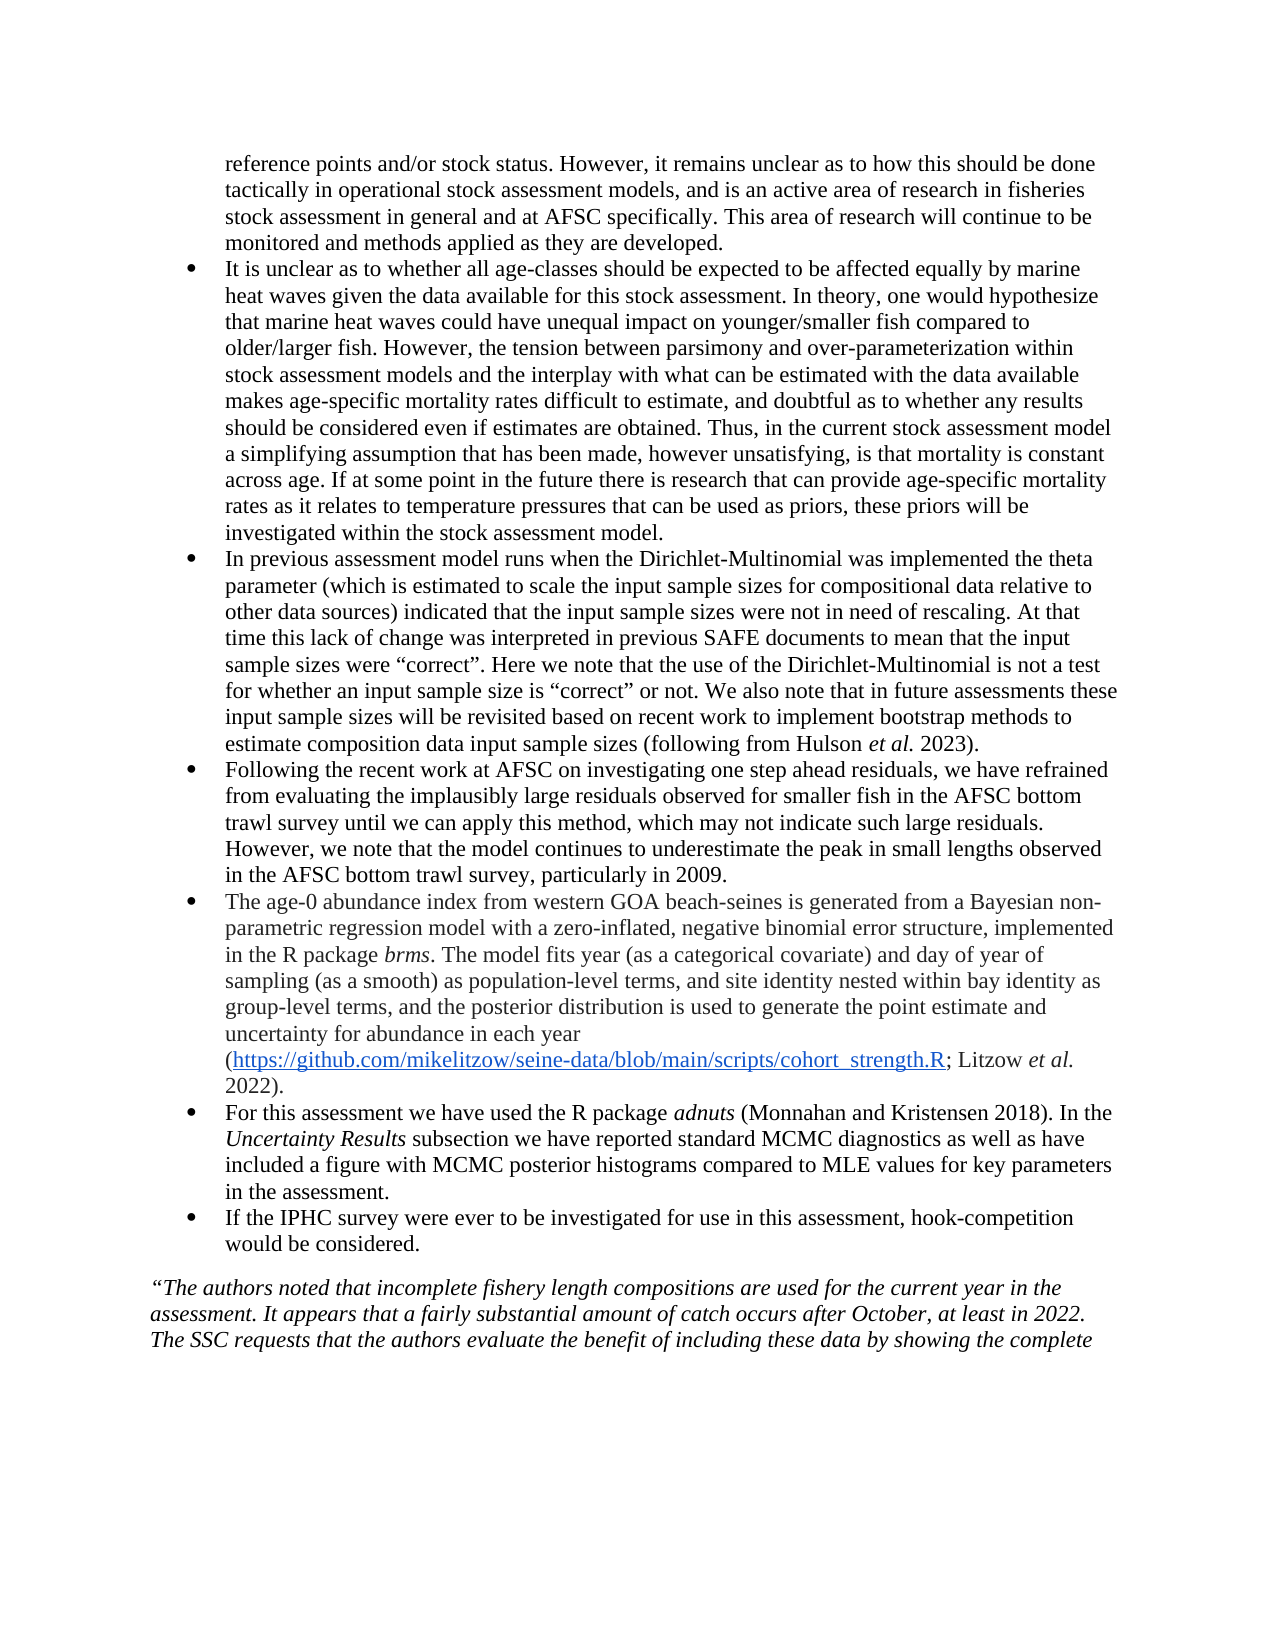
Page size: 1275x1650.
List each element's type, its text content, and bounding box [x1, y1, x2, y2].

list If the IPHC survey were ever to be investigated for use in this assessment, hook-competition would be considered. [187, 1204, 1125, 1257]
list For this assessment we have used the R package adnuts (Monnahan and Kristensen 2018). In the Uncertainty Results subsection we have reported standard MCMC diagnostics as well as have included a figure with MCMC posterior histograms compared to MLE values for key parameters in the assessment. [187, 1099, 1125, 1204]
list In previous assessment model runs when the Dirichlet-Multinomial was implemented the theta parameter (which is estimated to scale the input sample sizes for compositional data relative to other data sources) indicated that the input sample sizes were not in need of rescaling. At that time this lack of change was interpreted in previous SAFE documents to mean that the input sample sizes were “correct”. Here we note that the use of the Dirichlet-Multinomial is not a test for whether an input sample size is “correct” or not. We also note that in future assessments these input sample sizes will be revisited based on recent work to implement bootstrap methods to estimate composition data input sample sizes (following from Hulson et al. 2023). [187, 545, 1125, 756]
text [150, 1273, 1125, 1353]
list The age-0 abundance index from western GOA beach-seines is generated from a Bayesian non-parametric regression model with a zero-inflated, negative binomial error structure, implemented in the R package brms. The model fits year (as a categorical covariate) and day of year of sampling (as a smooth) as population-level terms, and site identity nested within bay identity as group-level terms, and the posterior distribution is used to generate the point estimate and uncertainty for abundance in each year (https://github.com/mikelitzow/seine-data/blob/main/scripts/cohort_strength.R; Litzow et al. 2022). [187, 888, 1125, 1099]
list It is unclear as to whether all age-classes should be expected to be affected equally by marine heat waves given the data available for this stock assessment. In theory, one would hypothesize that marine heat waves could have unequal impact on younger/smaller fish compared to older/larger fish. However, the tension between parsimony and over-parameterization within stock assessment models and the interplay with what can be estimated with the data available makes age-specific mortality rates difficult to estimate, and doubtful as to whether any results should be considered even if estimates are obtained. Thus, in the current stock assessment model a simplifying assumption that has been made, however unsatisfying, is that mortality is constant across age. If at some point in the future there is research that can provide age-specific mortality rates as it relates to temperature pressures that can be used as priors, these priors will be investigated within the stock assessment model. [187, 255, 1125, 545]
list Following the recent work at AFSC on investigating one step ahead residuals, we have refrained from evaluating the implausibly large residuals observed for smaller fish in the AFSC bottom trawl survey until we can apply this method, which may not indicate such large residuals. However, we note that the model continues to underestimate the peak in small lengths observed in the AFSC bottom trawl survey, particularly in 2009. [187, 756, 1125, 888]
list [187, 150, 1125, 255]
